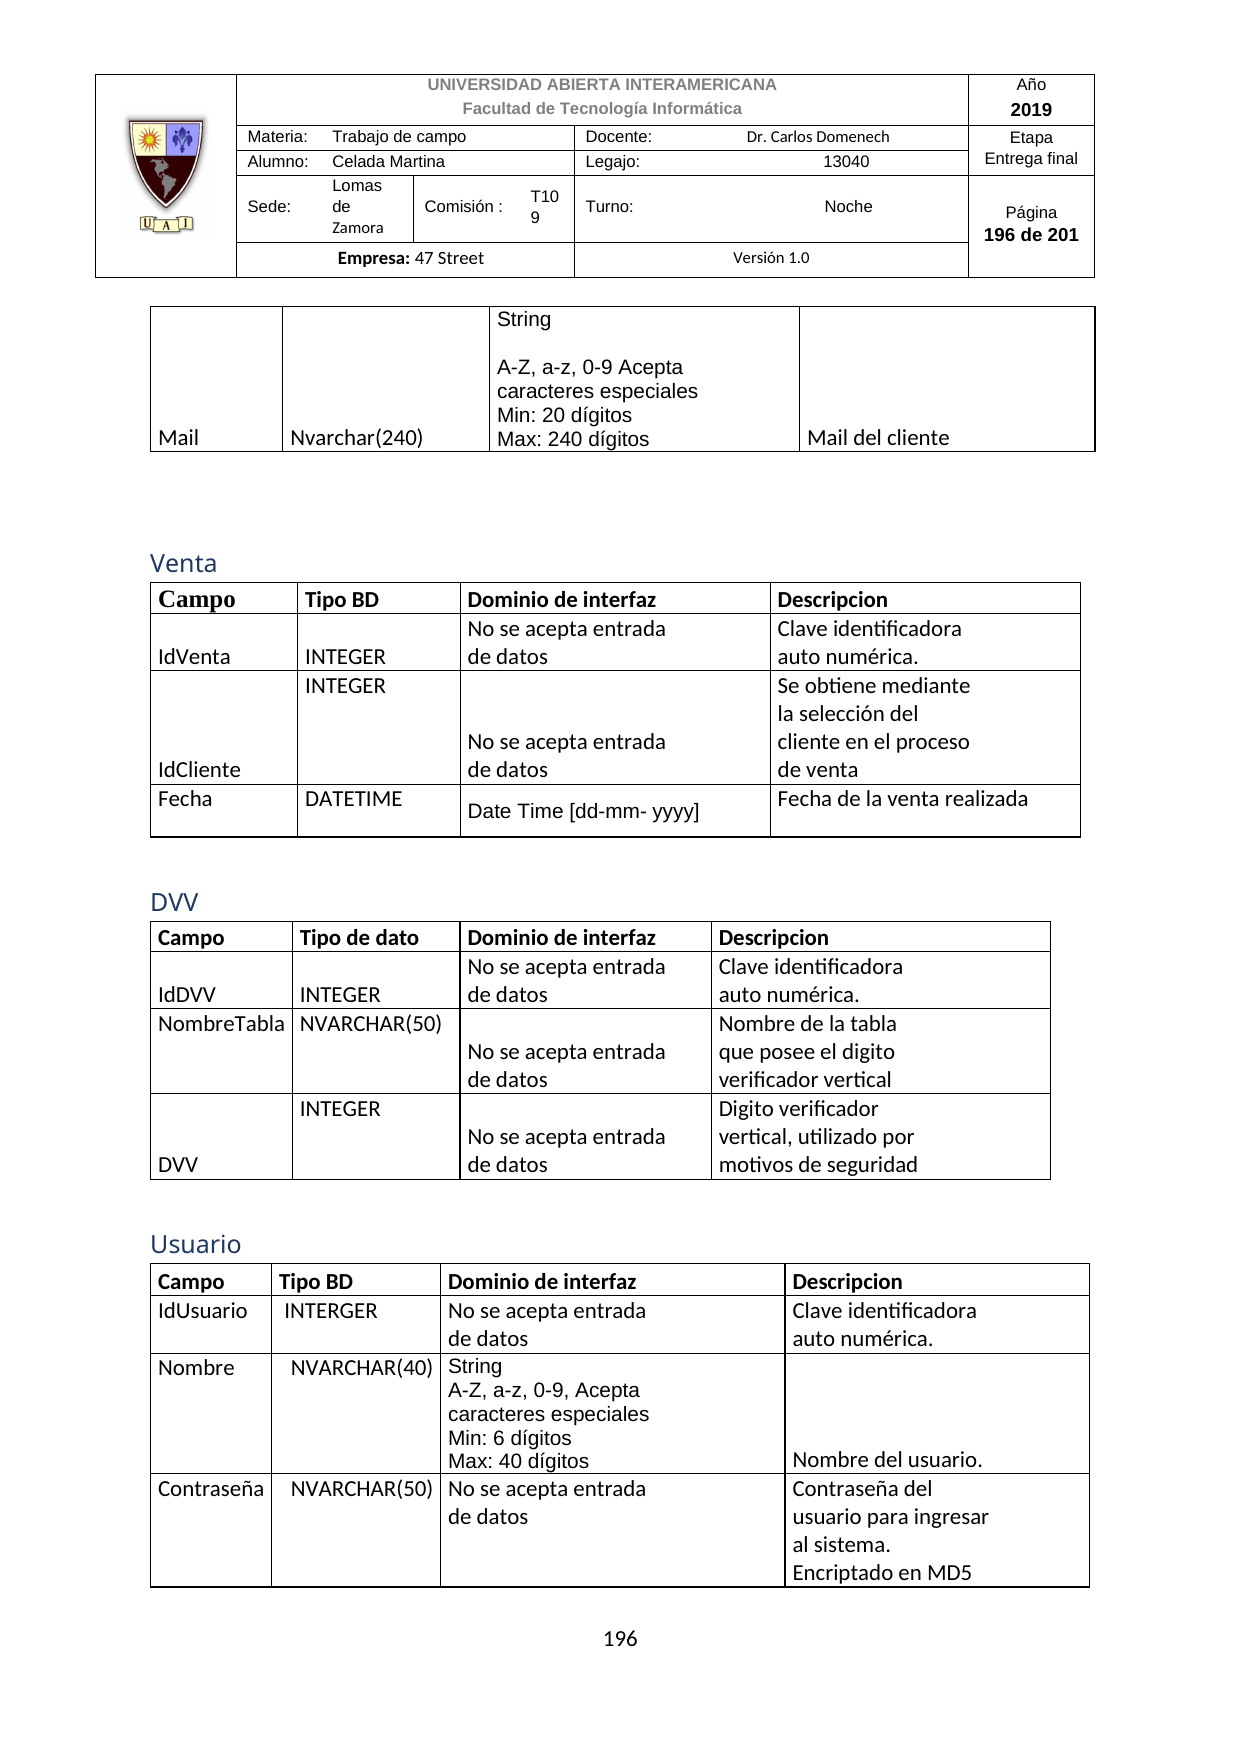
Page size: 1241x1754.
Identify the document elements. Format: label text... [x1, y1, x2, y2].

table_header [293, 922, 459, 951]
picture [120, 111, 212, 237]
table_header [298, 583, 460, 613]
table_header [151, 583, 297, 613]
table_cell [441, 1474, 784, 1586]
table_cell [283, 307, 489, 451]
subtitle Venta [150, 546, 1090, 579]
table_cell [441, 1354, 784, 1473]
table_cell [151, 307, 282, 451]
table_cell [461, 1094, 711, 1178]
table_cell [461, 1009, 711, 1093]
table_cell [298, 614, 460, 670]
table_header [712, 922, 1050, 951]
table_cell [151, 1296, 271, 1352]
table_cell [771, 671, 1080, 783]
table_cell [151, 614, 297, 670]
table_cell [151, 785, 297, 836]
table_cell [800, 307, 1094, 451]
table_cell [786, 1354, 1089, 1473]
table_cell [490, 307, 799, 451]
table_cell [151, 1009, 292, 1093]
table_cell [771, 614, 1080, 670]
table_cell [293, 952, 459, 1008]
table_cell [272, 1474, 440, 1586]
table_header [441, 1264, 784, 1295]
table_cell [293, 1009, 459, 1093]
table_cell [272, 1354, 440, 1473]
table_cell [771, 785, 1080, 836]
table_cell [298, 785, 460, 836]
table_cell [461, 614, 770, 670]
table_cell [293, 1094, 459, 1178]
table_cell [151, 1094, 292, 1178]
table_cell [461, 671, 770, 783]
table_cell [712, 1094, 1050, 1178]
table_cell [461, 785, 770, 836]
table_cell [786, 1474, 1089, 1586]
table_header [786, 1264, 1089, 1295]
subtitle Usuario [150, 1226, 1090, 1260]
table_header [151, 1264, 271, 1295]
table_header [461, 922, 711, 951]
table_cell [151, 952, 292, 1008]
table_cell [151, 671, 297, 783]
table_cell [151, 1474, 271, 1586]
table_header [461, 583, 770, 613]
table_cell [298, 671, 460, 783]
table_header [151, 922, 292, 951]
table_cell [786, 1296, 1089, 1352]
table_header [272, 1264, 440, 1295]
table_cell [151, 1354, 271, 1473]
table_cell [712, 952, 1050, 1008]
subtitle DVV [150, 884, 1090, 918]
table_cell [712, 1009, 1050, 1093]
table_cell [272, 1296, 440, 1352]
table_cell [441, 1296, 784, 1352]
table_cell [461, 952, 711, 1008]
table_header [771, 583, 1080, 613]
